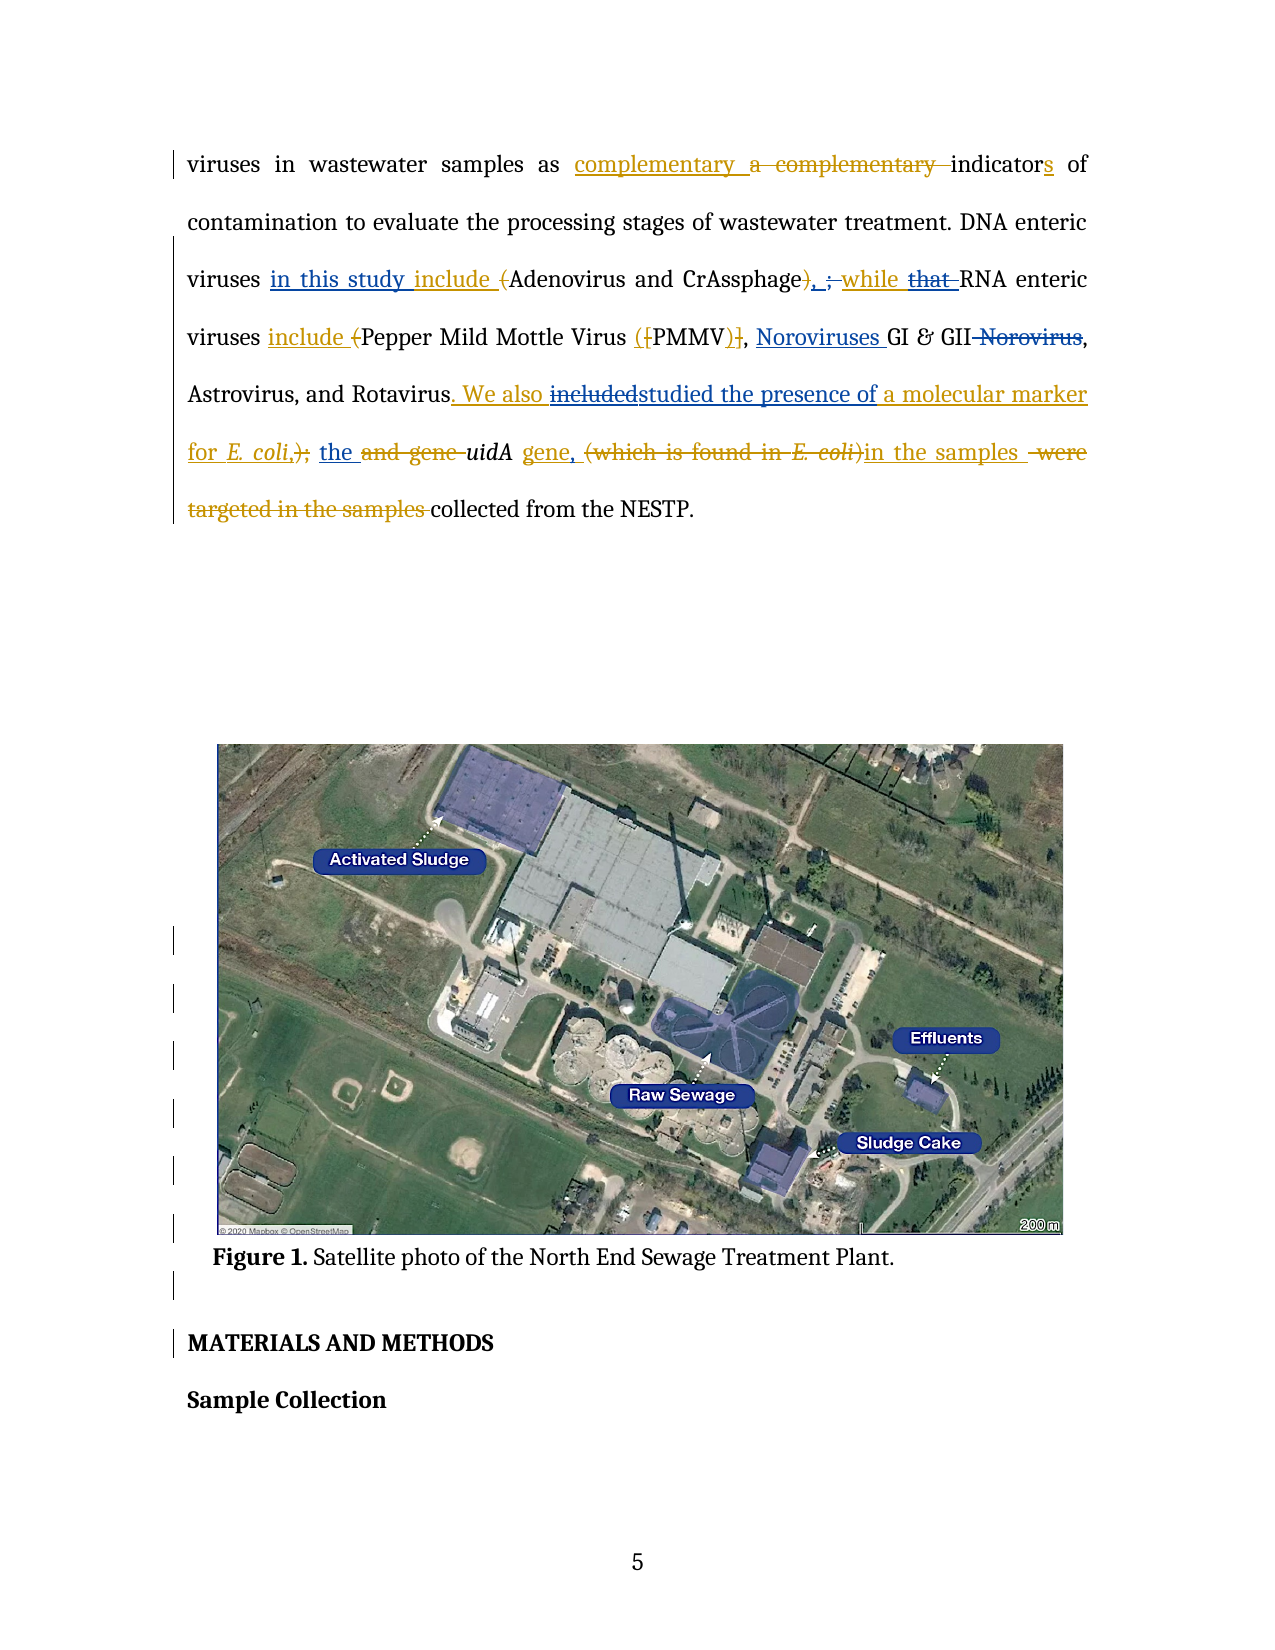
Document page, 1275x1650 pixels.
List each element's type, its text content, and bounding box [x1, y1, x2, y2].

text MATERIALS AND METHODS [187, 1329, 1087, 1358]
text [187, 150, 1087, 524]
text Sample Collection [187, 1386, 1087, 1415]
picture [217, 744, 1064, 1235]
